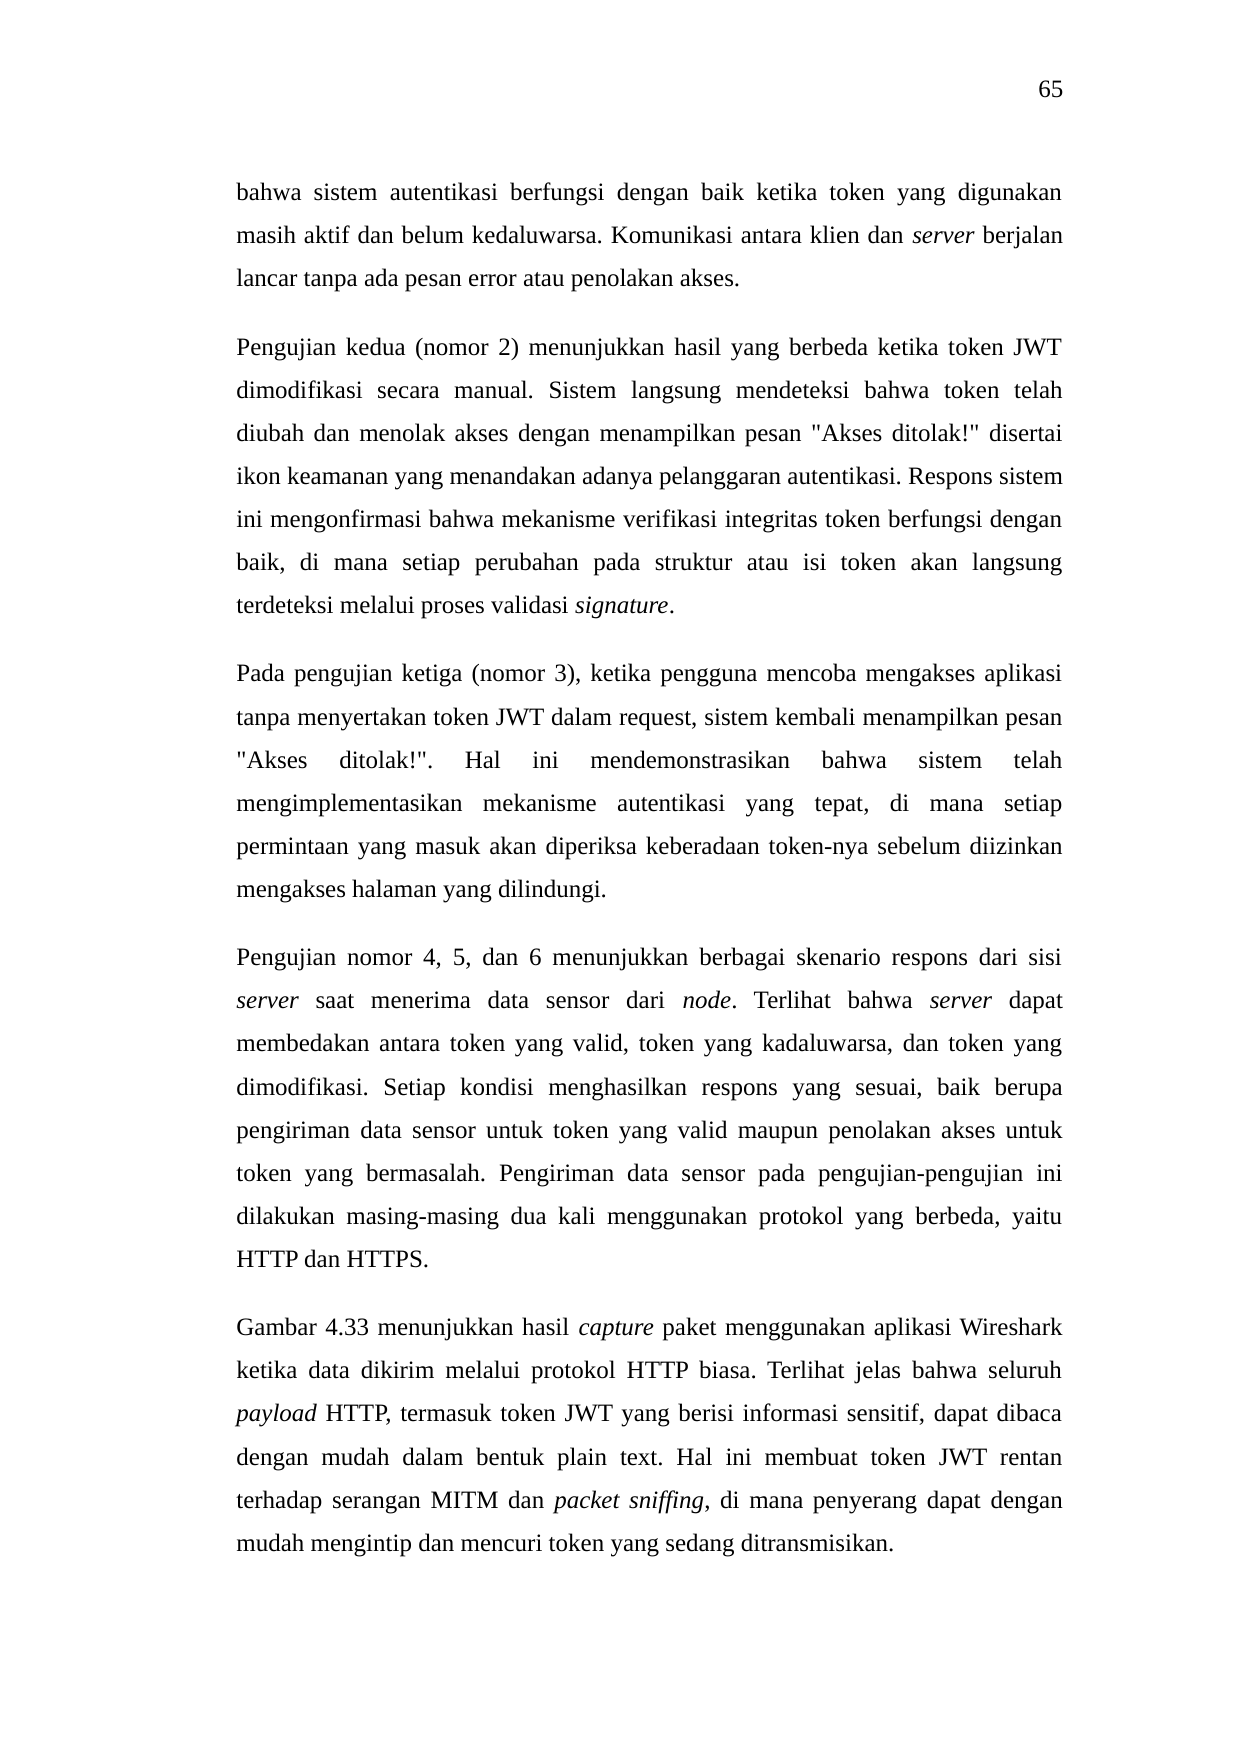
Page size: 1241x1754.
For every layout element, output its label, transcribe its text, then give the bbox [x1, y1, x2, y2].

text Gambar 4.33 menunjukkan hasil capture paket menggunakan aplikasi Wireshark ketika data dikirim melalui protokol HTTP biasa. Terlihat jelas bahwa seluruh payload HTTP, termasuk token JWT yang berisi informasi sensitif, dapat dibaca dengan mudah dalam bentuk plain text. Hal ini membuat token JWT rentan terhadap serangan MITM dan packet sniffing, di mana penyerang dapat dengan mudah mengintip dan mencuri token yang sedang ditransmisikan. [236, 1312, 1063, 1557]
text Pada pengujian ketiga (nomor 3), ketika pengguna mencoba mengakses aplikasi tanpa menyertakan token JWT dalam request, sistem kembali menampilkan pesan "Akses ditolak!". Hal ini mendemonstrasikan bahwa sistem telah mengimplementasikan mekanisme autentikasi yang tepat, di mana setiap permintaan yang masuk akan diperiksa keberadaan token-nya sebelum diizinkan mengakses halaman yang dilindungi. [236, 658, 1063, 903]
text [236, 177, 1063, 292]
text Pengujian kedua (nomor 2) menunjukkan hasil yang berbeda ketika token JWT dimodifikasi secara manual. Sistem langsung mendeteksi bahwa token telah diubah dan menolak akses dengan menampilkan pesan "Akses ditolak!" disertai ikon keamanan yang menandakan adanya pelanggaran autentikasi. Respons sistem ini mengonfirmasi bahwa mekanisme verifikasi integritas token berfungsi dengan baik, di mana setiap perubahan pada struktur atau isi token akan langsung terdeteksi melalui proses validasi signature. [236, 332, 1063, 619]
text Pengujian nomor 4, 5, dan 6 menunjukkan berbagai skenario respons dari sisi server saat menerima data sensor dari node. Terlihat bahwa server dapat membedakan antara token yang valid, token yang kadaluwarsa, dan token yang dimodifikasi. Setiap kondisi menghasilkan respons yang sesuai, baik berupa pengiriman data sensor untuk token yang valid maupun penolakan akses untuk token yang bermasalah. Pengiriman data sensor pada pengujian-pengujian ini dilakukan masing-masing dua kali menggunakan protokol yang berbeda, yaitu HTTP dan HTTPS. [236, 942, 1063, 1273]
